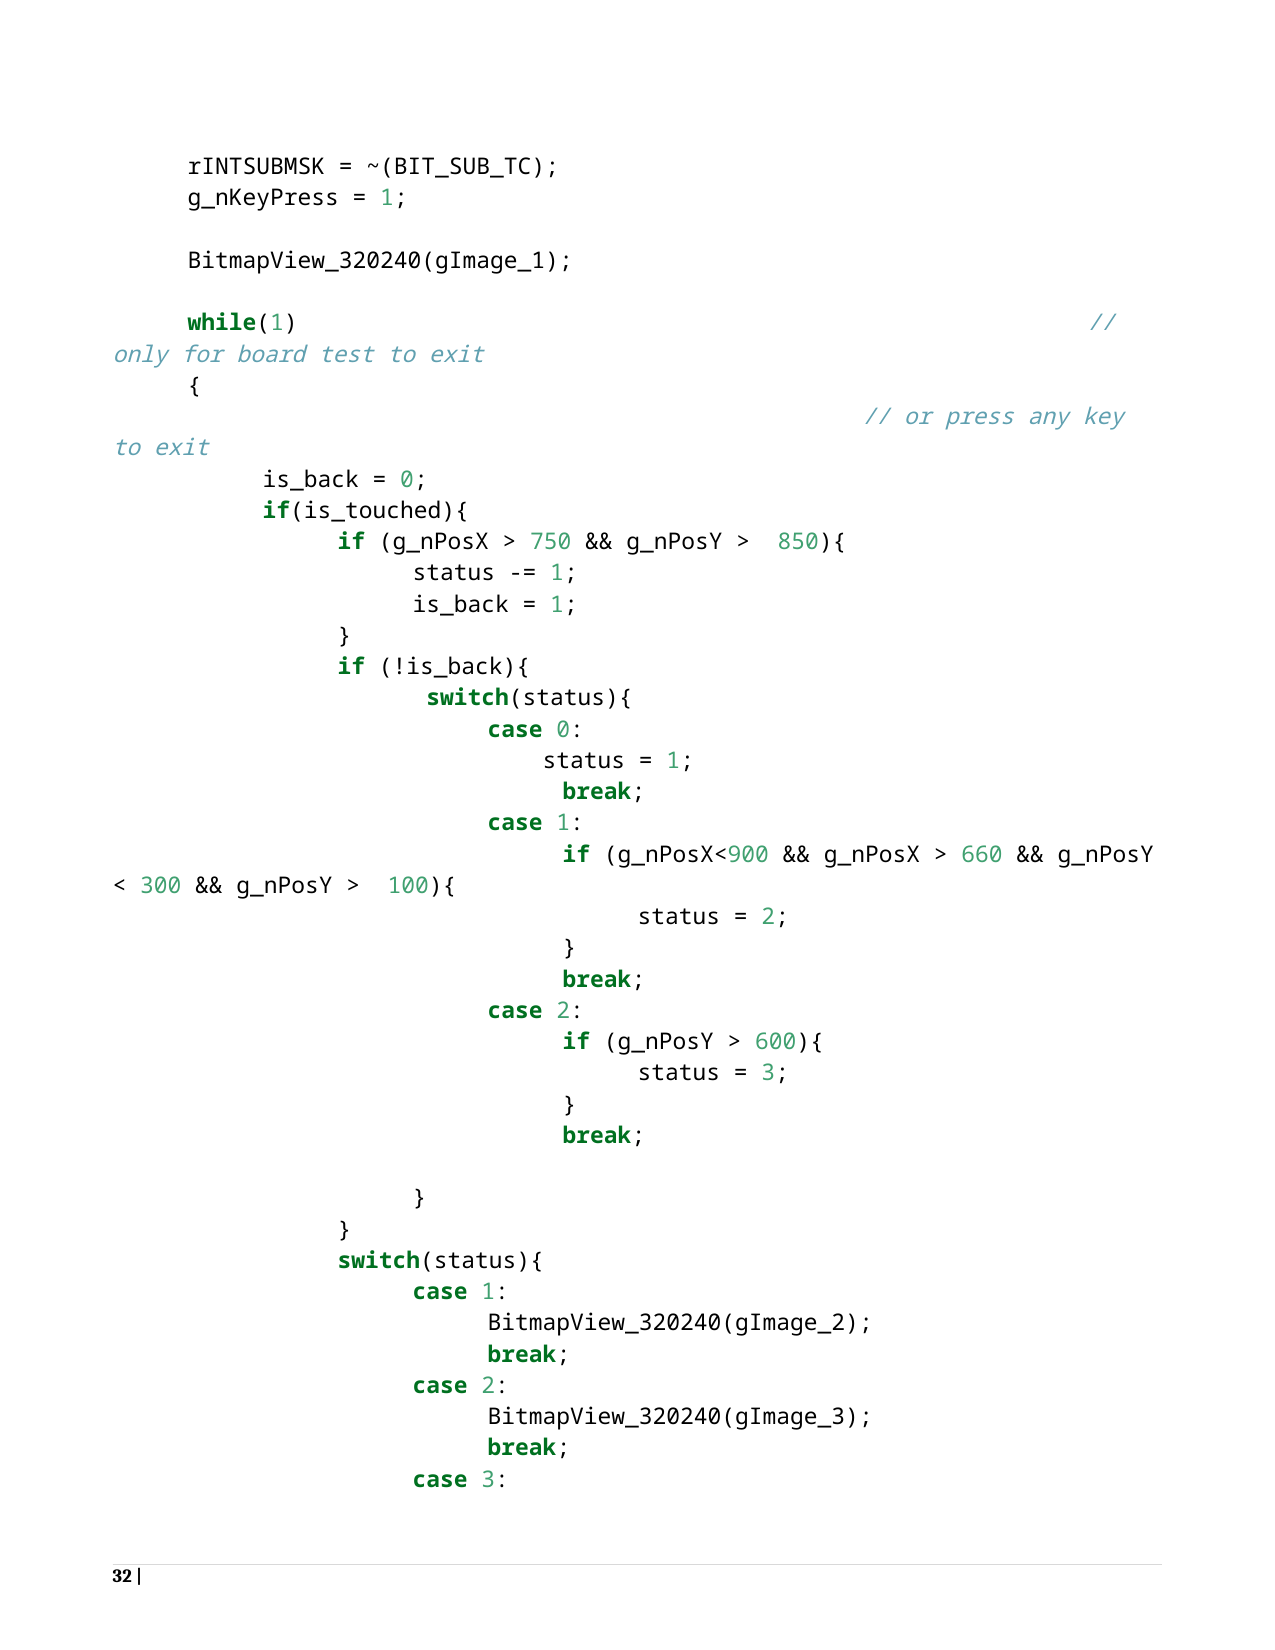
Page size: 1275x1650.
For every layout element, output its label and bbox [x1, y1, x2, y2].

text [112, 150, 1162, 1494]
